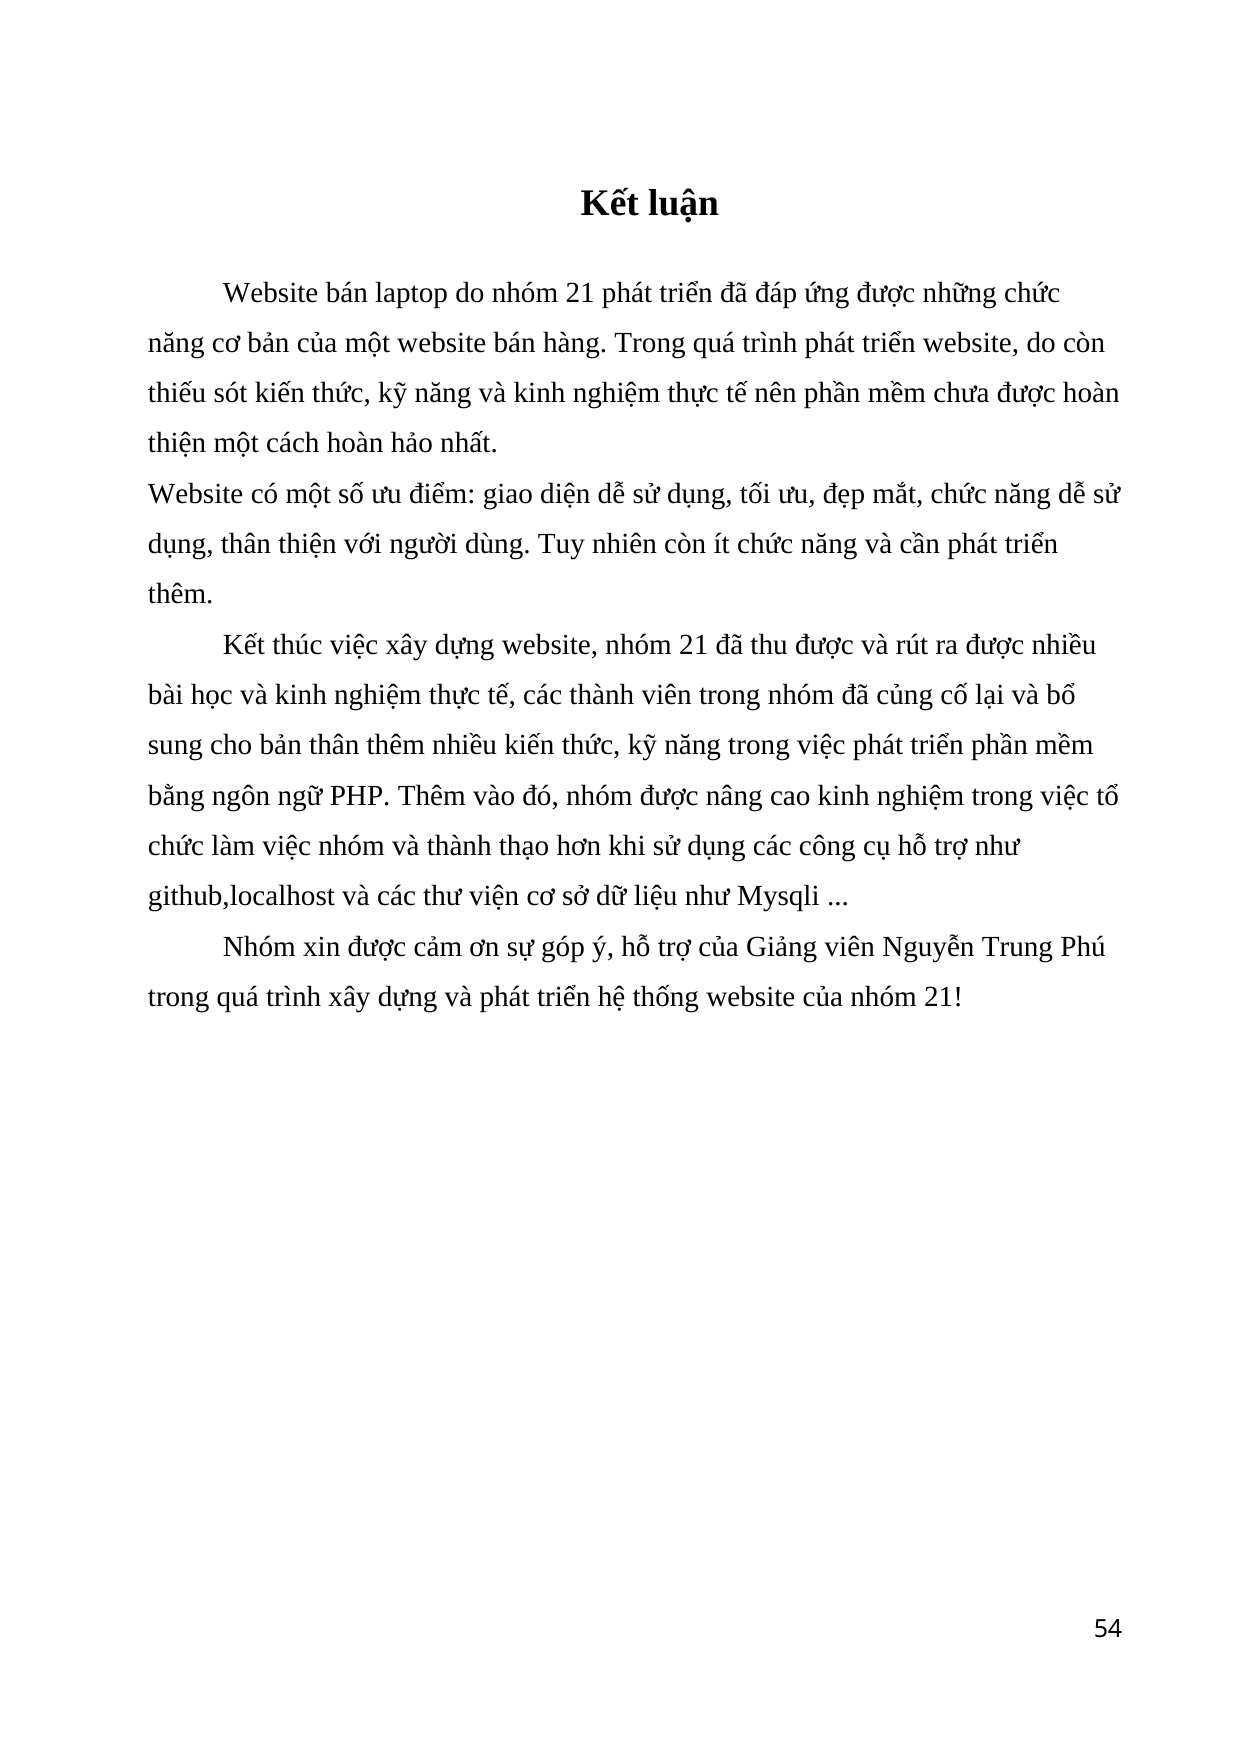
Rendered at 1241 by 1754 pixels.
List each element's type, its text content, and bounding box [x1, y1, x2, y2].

text Website có một số ưu điểm: giao diện dễ sử dụng, tối ưu, đẹp mắt, chức năng dễ sử dụng, thân thiện với người dùng. Tuy nhiên còn ít chức năng và cần phát triển thêm. [148, 476, 1122, 610]
text Website bán laptop do nhóm 21 phát triển đã đáp ứng được những chức năng cơ bản của một website bán hàng. Trong quá trình phát triển website, do còn thiếu sót kiến thức, kỹ năng và kinh nghiệm thực tế nên phần mềm chưa được hoàn thiện một cách hoàn hảo nhất. [148, 275, 1122, 459]
subtitle Kết luận [118, 181, 1122, 224]
text Kết thúc việc xây dựng website, nhóm 21 đã thu được và rút ra được nhiều bài học và kinh nghiệm thực tế, các thành viên trong nhóm đã củng cố lại và bổ sung cho bản thân thêm nhiều kiến thức, kỹ năng trong việc phát triển phần mềm bằng ngôn ngữ PHP. Thêm vào đó, nhóm được nâng cao kinh nghiệm trong việc tổ chức làm việc nhóm và thành thạo hơn khi sử dụng các công cụ hỗ trợ như github,localhost và các thư viện cơ sở dữ liệu như Mysqli ... [148, 627, 1122, 912]
text Nhóm xin được cảm ơn sự góp ý, hỗ trợ của Giảng viên Nguyễn Trung Phú trong quá trình xây dựng và phát triển hệ thống website của nhóm 21! [148, 929, 1122, 1013]
